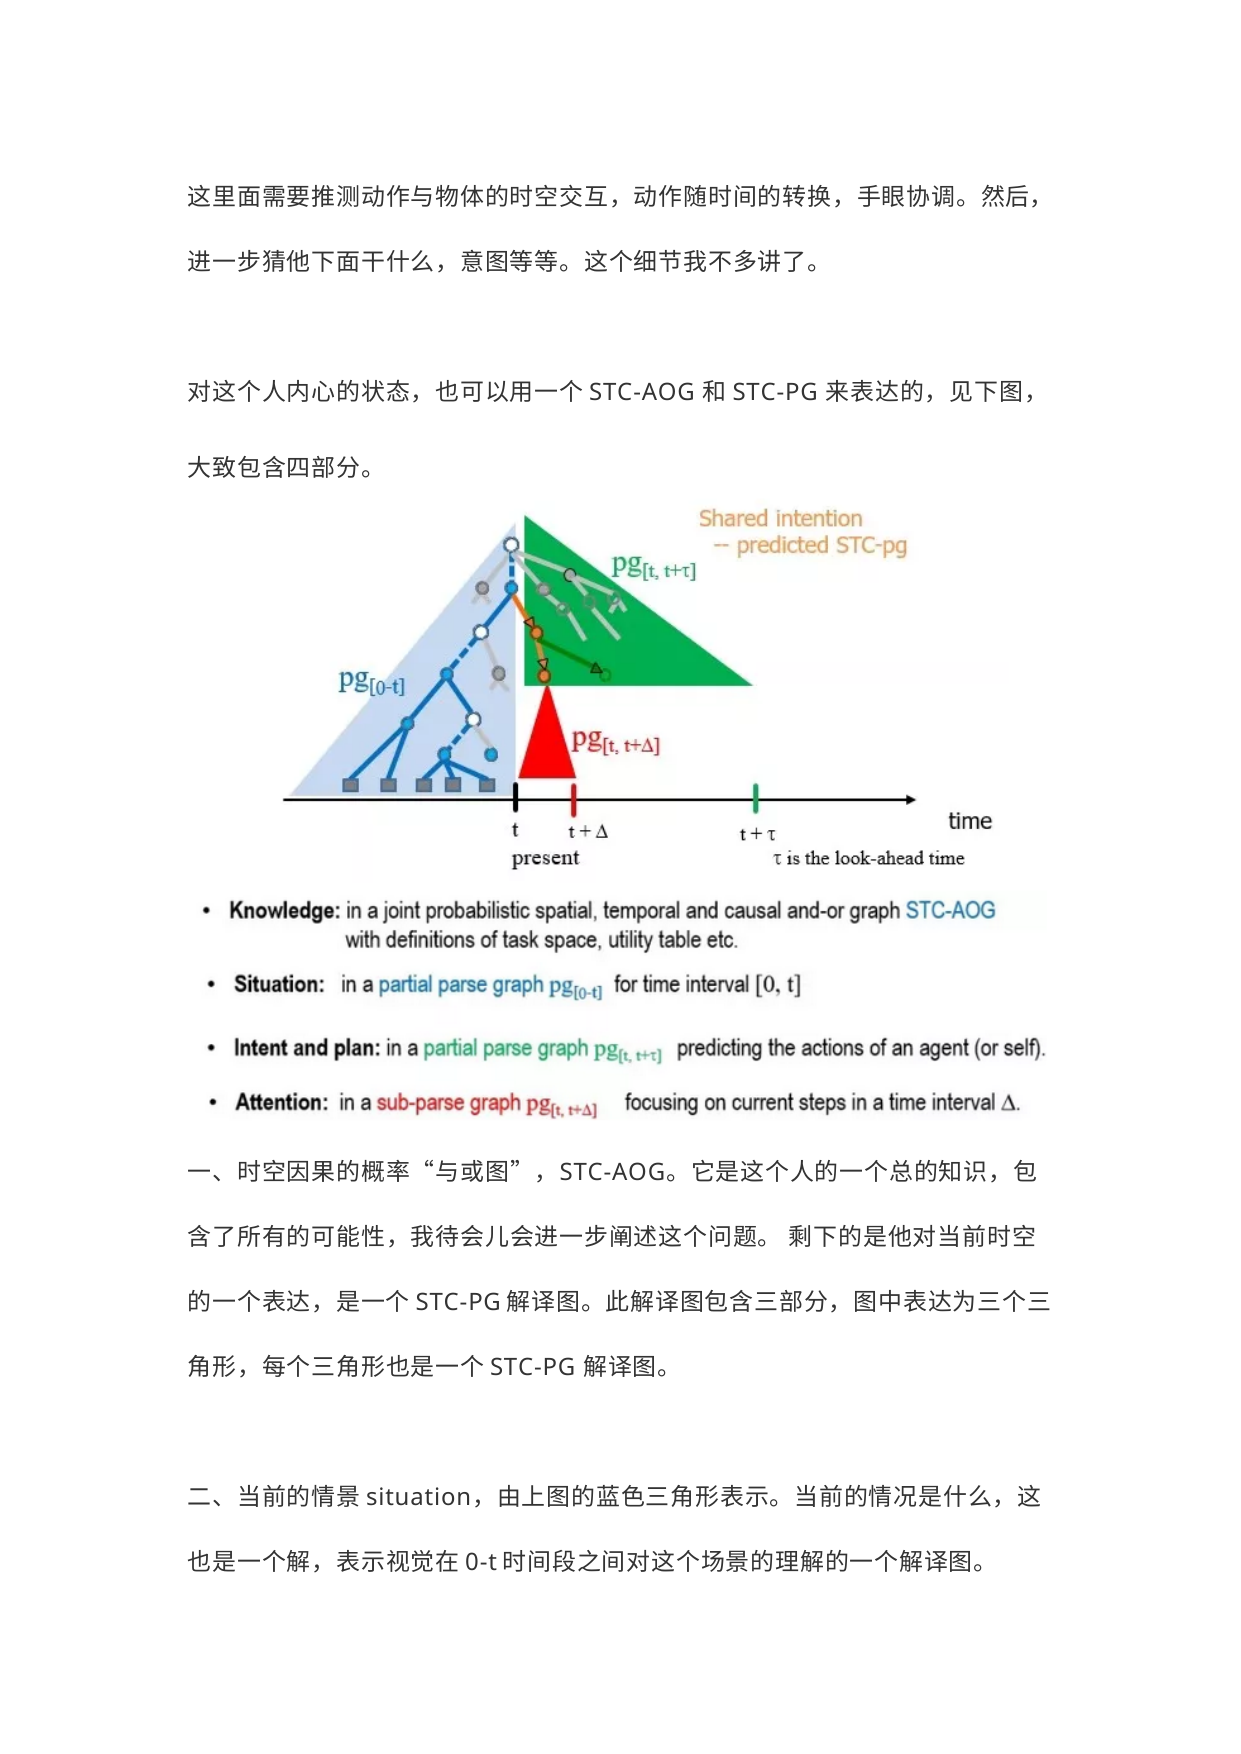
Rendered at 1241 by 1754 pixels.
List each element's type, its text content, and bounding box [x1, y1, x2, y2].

text 一、时空因果的概率“与或图”，STC-AOG。它是这个人的一个总的知识，包含了所有的可能性，我待会儿会进一步阐述这个问题。 剩下的是他对当前时空的一个表达，是一个STC-PG解译图。此解译图包含三部分，图中表达为三个三角形，每个三角形也是一个STC-PG 解译图。 [187, 1137, 1053, 1397]
picture [187, 487, 1053, 1124]
text 二、当前的情景situation，由上图的蓝色三角形表示。当前的情况是什么，这也是一个解，表示视觉在0-t时间段之间对这个场景的理解的一个解译图。 [187, 1462, 1053, 1592]
text 这里面需要推测动作与物体的时空交互，动作随时间的转换，手眼协调。然后，进一步猜他下面干什么，意图等等。这个细节我不多讲了。 [187, 162, 1053, 292]
text 对这个人内心的状态，也可以用一个STC-AOG 和STC-PG 来表达的，见下图，大致包含四部分。 [187, 357, 1053, 487]
